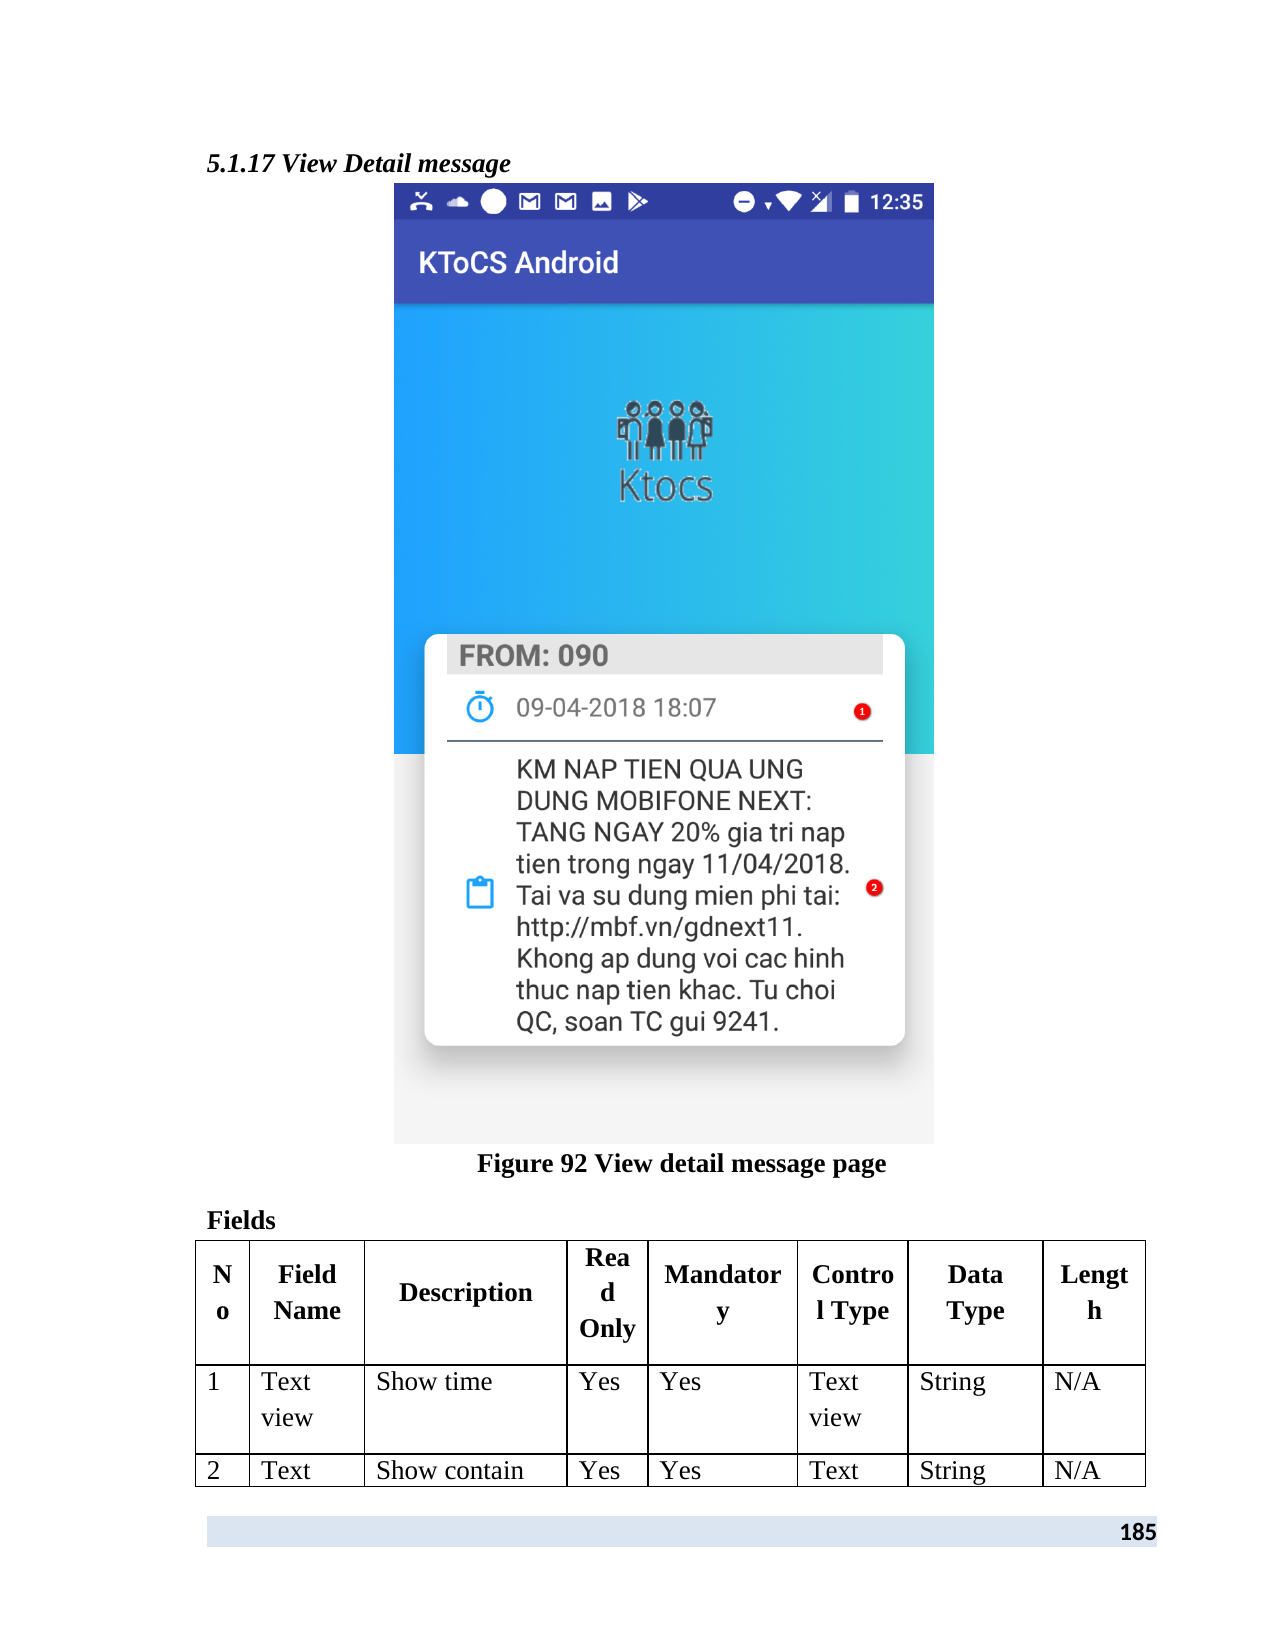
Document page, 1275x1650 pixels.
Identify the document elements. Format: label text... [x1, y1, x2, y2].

text Figure 92 View detail message page [207, 1147, 1157, 1179]
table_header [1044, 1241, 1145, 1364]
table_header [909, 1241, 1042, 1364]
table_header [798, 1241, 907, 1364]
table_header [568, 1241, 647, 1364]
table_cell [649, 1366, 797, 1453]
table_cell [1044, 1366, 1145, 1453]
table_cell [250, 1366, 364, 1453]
text Fields [207, 1204, 1157, 1235]
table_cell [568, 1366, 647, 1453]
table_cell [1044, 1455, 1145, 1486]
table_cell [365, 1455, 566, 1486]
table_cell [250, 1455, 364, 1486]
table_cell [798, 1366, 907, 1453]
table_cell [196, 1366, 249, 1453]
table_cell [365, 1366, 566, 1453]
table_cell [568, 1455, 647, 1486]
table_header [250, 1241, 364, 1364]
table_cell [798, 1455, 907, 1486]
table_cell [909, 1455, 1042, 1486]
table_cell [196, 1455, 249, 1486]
subtitle 5.1.17 View Detail message [207, 148, 1157, 179]
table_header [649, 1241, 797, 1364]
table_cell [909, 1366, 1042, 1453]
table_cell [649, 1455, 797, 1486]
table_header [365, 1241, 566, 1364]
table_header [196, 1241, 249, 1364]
picture [394, 183, 934, 1144]
